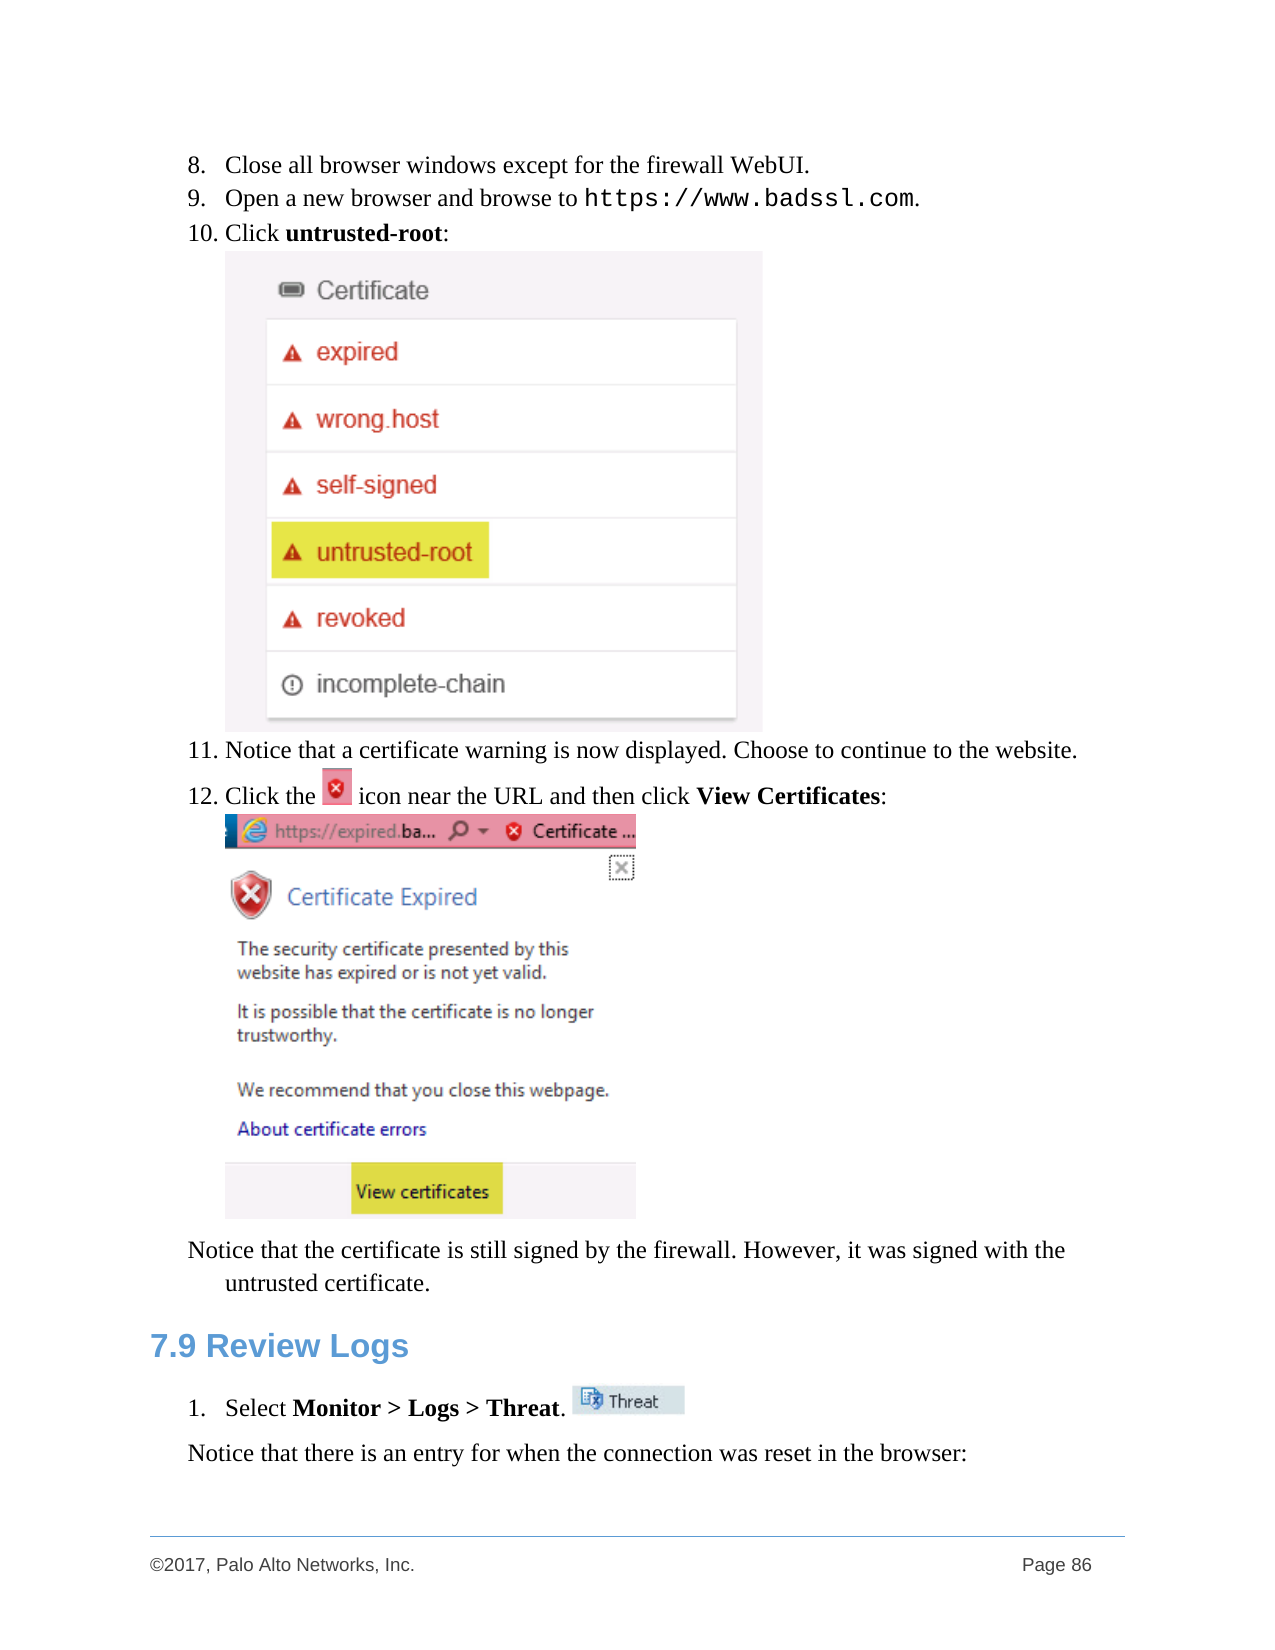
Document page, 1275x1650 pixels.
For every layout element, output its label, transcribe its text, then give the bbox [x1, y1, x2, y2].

picture [225, 251, 763, 732]
subtitle 7.9 Review Logs [150, 1327, 1125, 1365]
list Close all browser windows except for the firewall WebUI. [187, 150, 1125, 179]
list Click untrusted-root: [187, 218, 1125, 247]
picture [225, 814, 636, 1219]
list Select Monitor > Logs > Threat. [187, 1383, 1125, 1421]
list Open a new browser and browse to https://www.badssl.com. [187, 183, 1125, 214]
picture [572, 1383, 685, 1416]
list Notice that a certificate warning is now displayed. Choose to continue to the website. [187, 735, 1125, 764]
text Notice that the certificate is still signed by the firewall. However, it was signed with the untrusted certificate. [187, 1236, 1125, 1297]
text Notice that there is an entry for when the connection was reset in the browser: [187, 1438, 1125, 1467]
picture [322, 768, 352, 805]
list Click the icon near the URL and then click View Certificates: [187, 768, 1125, 810]
